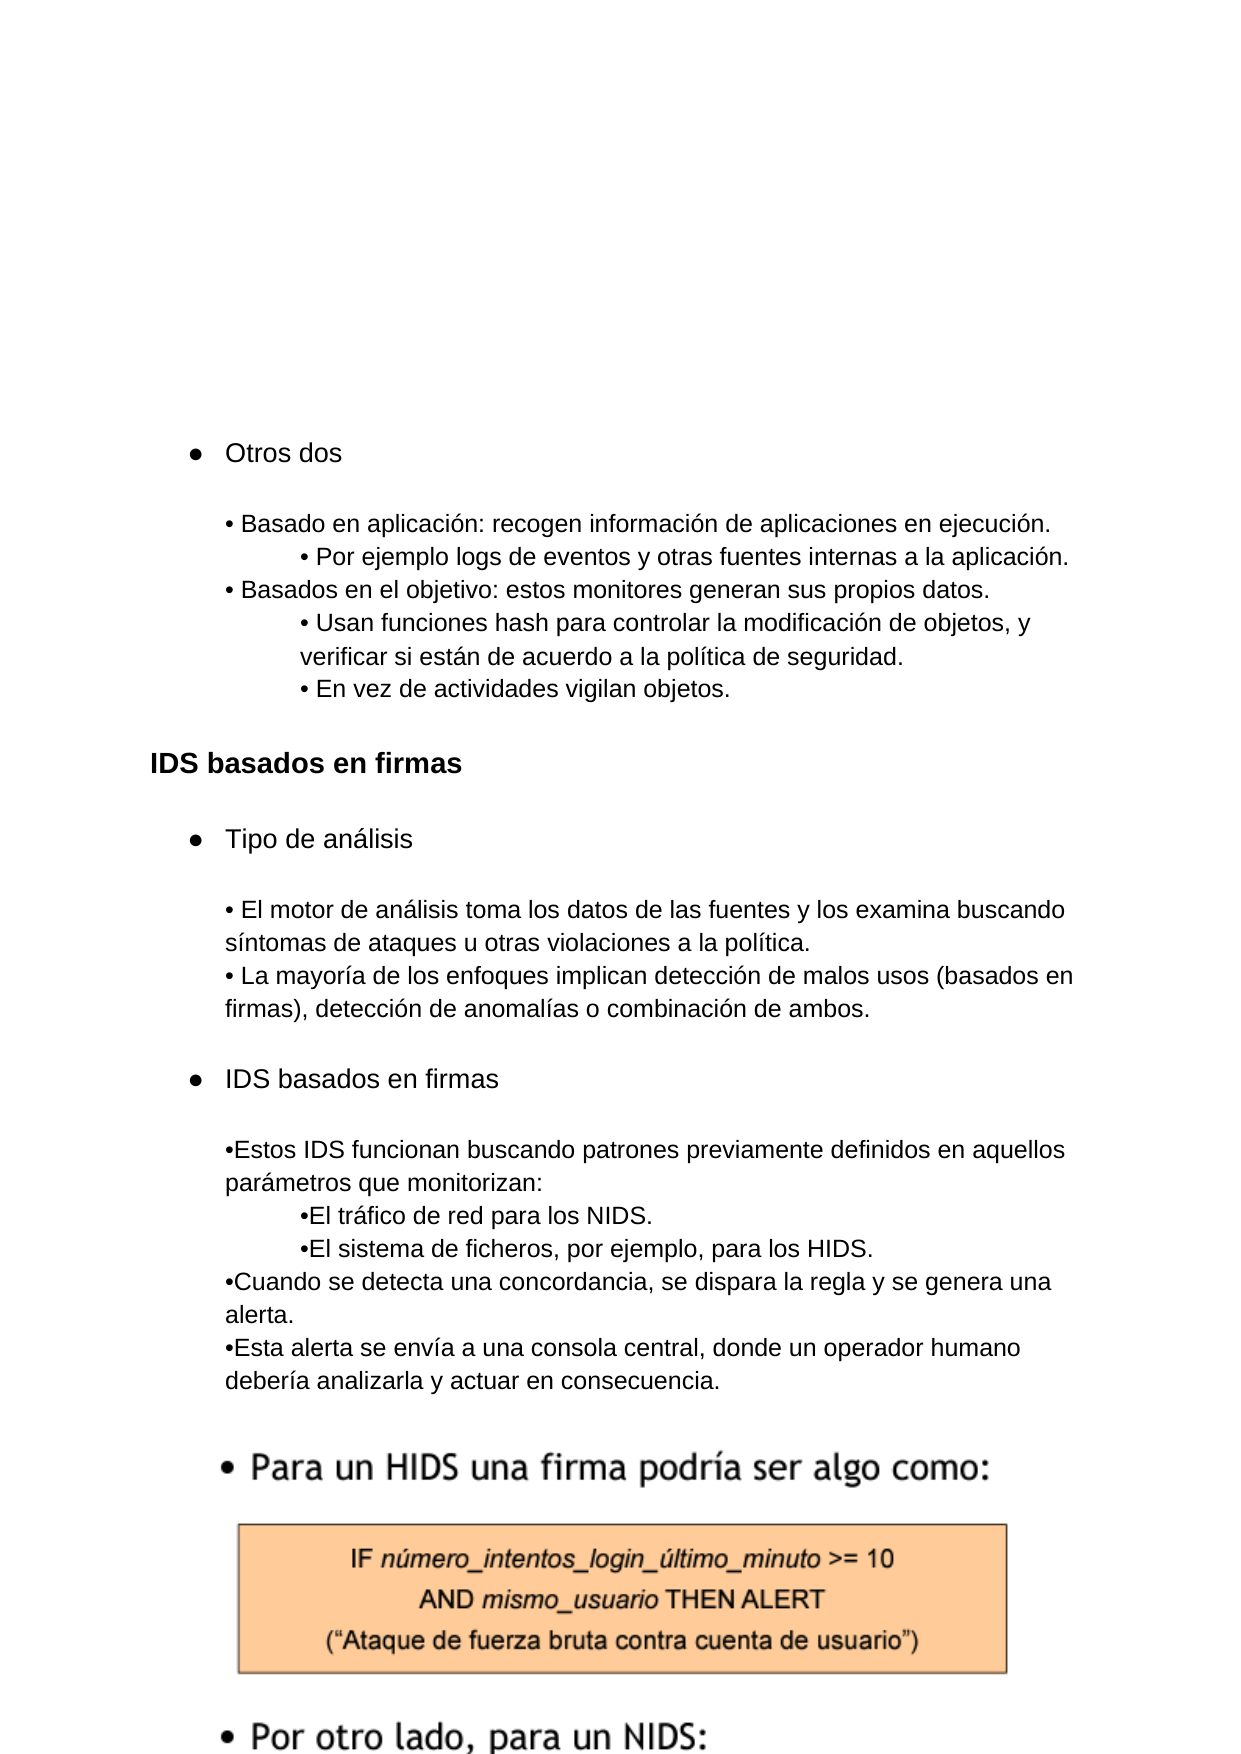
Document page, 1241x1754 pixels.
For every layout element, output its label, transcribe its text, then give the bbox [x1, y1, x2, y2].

text IDS basados en firmas [150, 746, 1090, 779]
text • La mayoría de los enfoques implican detección de malos usos (basados en firmas), detección de anomalías o combinación de ambos. [225, 961, 1090, 1023]
text •Esta alerta se envía a una consola central, donde un operador humano debería analizarla y actuar en consecuencia. [225, 1333, 1090, 1395]
text • Basados en el objetivo: estos monitores generan sus propios datos. [225, 575, 1090, 604]
picture [212, 1444, 1028, 1754]
list Tipo de análisis [187, 823, 1090, 854]
text • Basado en aplicación: recogen información de aplicaciones en ejecución. [225, 509, 1090, 538]
text •Cuando se detecta una concordancia, se dispara la regla y se genera una alerta. [225, 1267, 1090, 1329]
list Otros dos [187, 437, 1090, 469]
text • Por ejemplo logs de eventos y otras fuentes internas a la aplicación. [300, 542, 1090, 571]
text •El sistema de ficheros, por ejemplo, para los HIDS. [300, 1234, 1090, 1263]
list IDS basados en firmas [187, 1063, 1090, 1094]
text • En vez de actividades vigilan objetos. [225, 674, 1090, 703]
text • Usan funciones hash para controlar la modificación de objetos, y verificar si están de acuerdo a la política de seguridad. [300, 608, 1090, 670]
text •El tráfico de red para los NIDS. [300, 1201, 1090, 1230]
text •Estos IDS funcionan buscando patrones previamente definidos en aquellos parámetros que monitorizan: [225, 1135, 1090, 1197]
text • El motor de análisis toma los datos de las fuentes y los examina buscando síntomas de ataques u otras violaciones a la política. [225, 895, 1090, 957]
